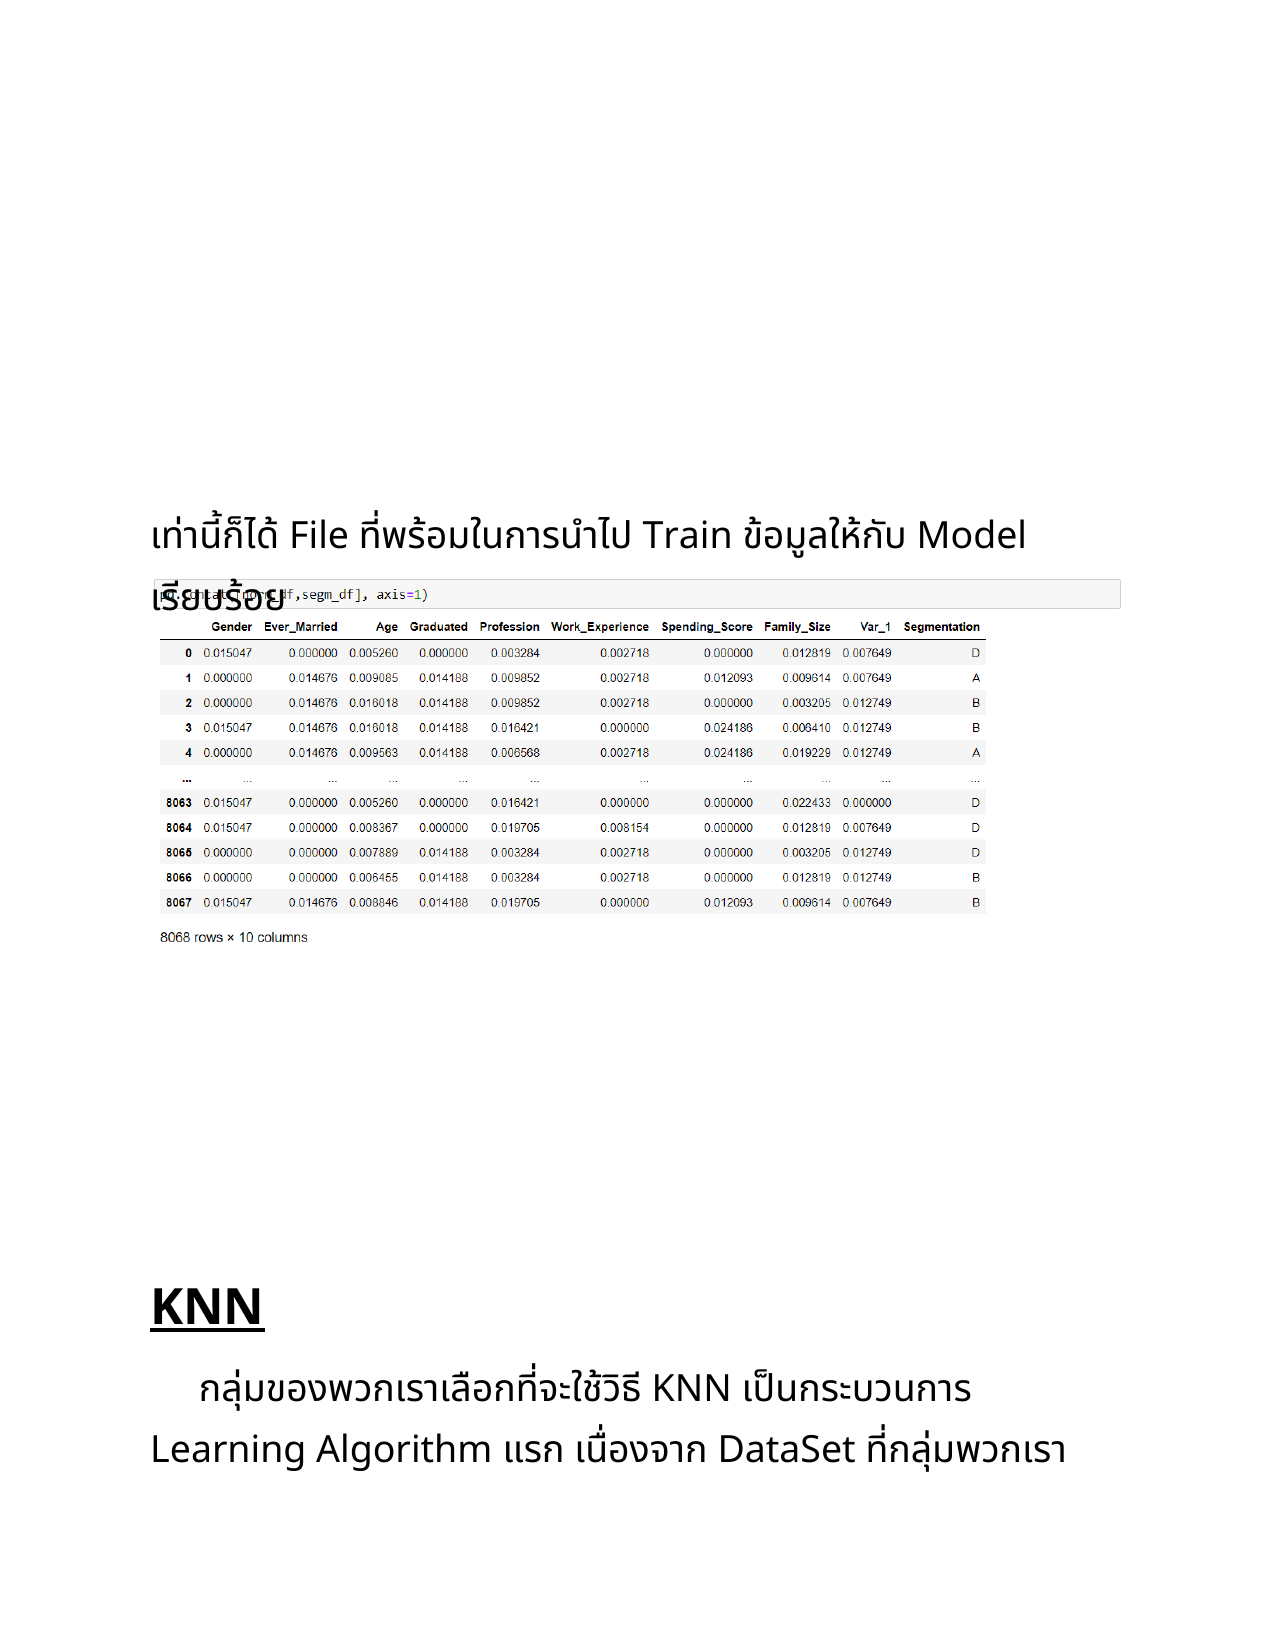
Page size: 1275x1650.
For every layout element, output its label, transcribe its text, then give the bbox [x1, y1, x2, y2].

text KNN [150, 1271, 1125, 1339]
picture [150, 627, 1125, 952]
text เท่านี้ก็ได้ File ที่พร้อมในการนำไป Train ข้อมูลให้กับ Model เรียบร้อย [150, 509, 1125, 627]
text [150, 1361, 1125, 1480]
